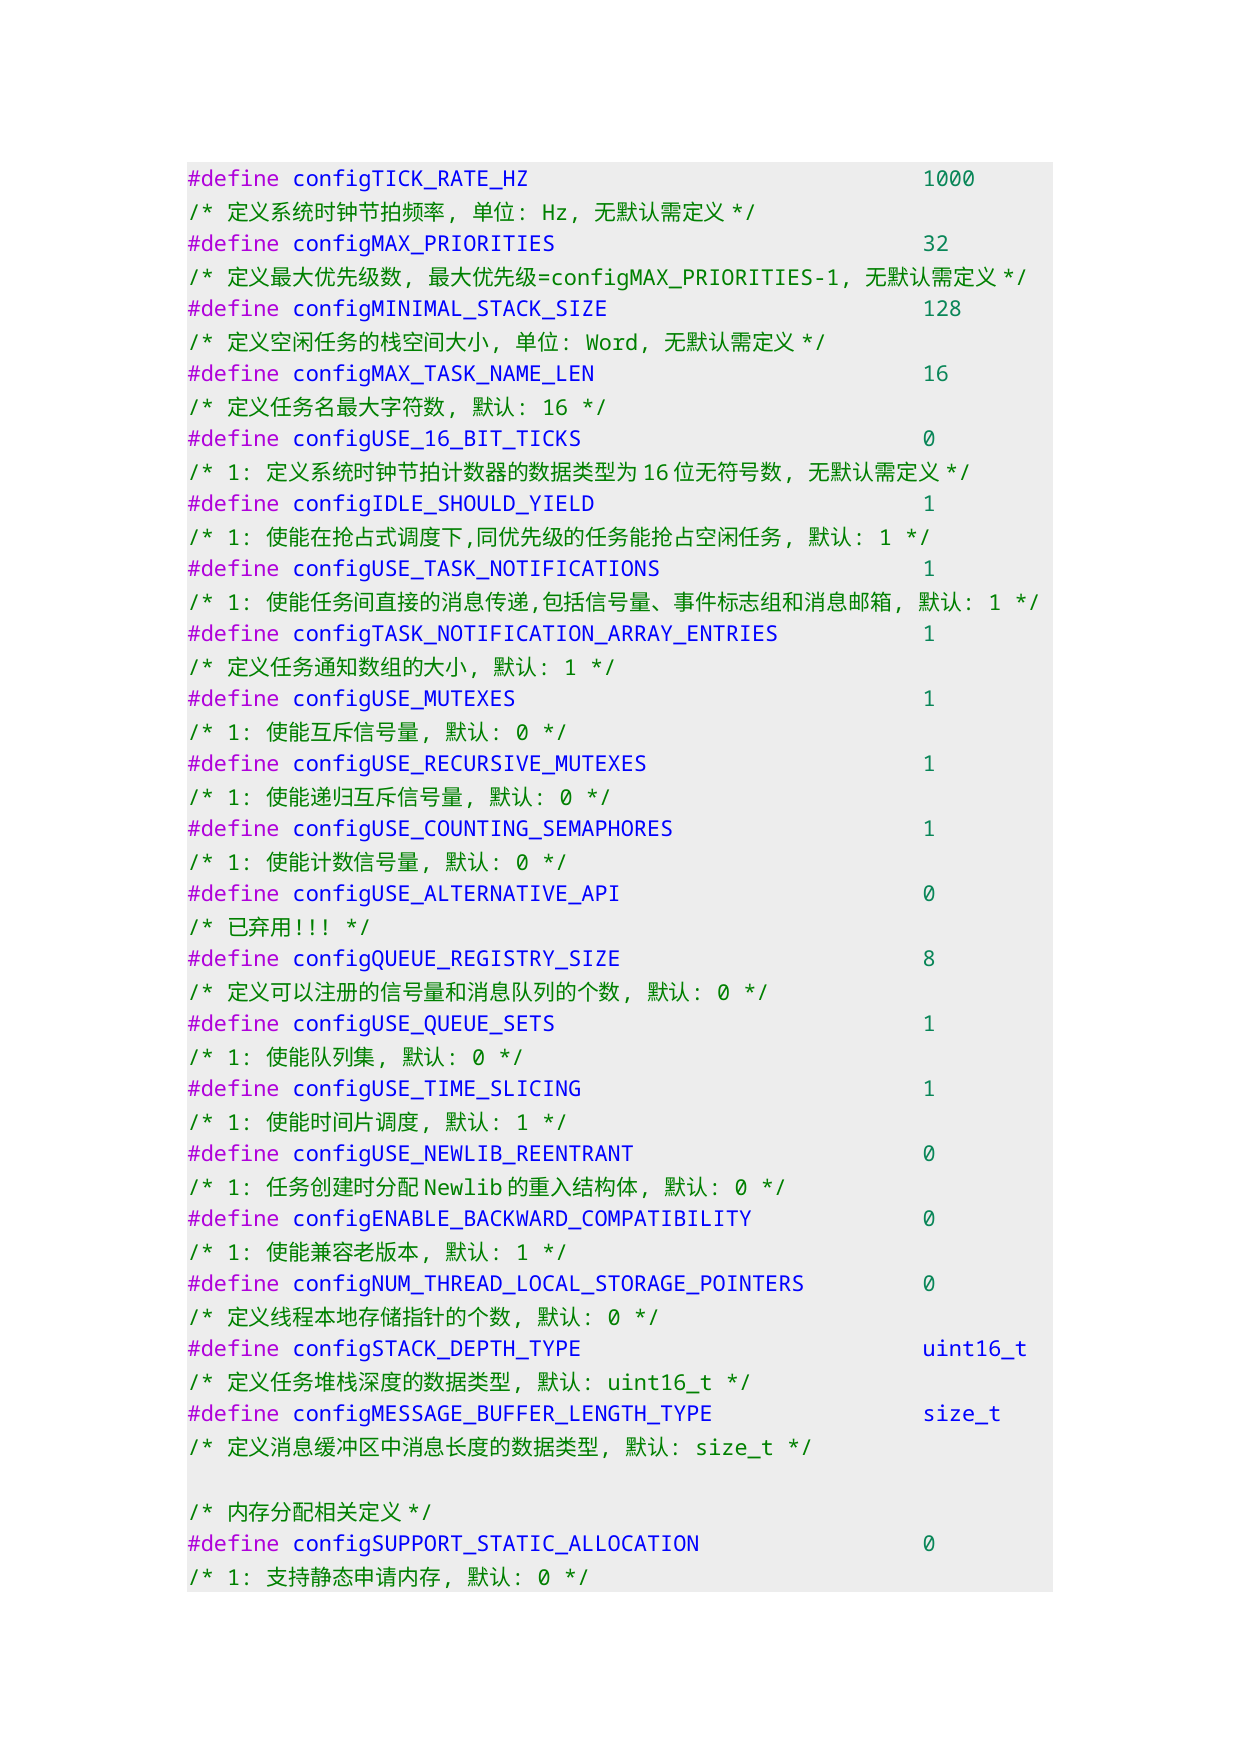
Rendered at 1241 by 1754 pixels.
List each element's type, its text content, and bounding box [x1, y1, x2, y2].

text #define configUSE_QUEUE_SETS 1 /* 1: 使能队列集, 默认: 0 */ [187, 1007, 1053, 1072]
text #define configUSE_ALTERNATIVE_API 0 /* 已弃用!!! */ [187, 877, 1053, 942]
text #define configSTACK_DEPTH_TYPE uint16_t /* 定义任务堆栈深度的数据类型, 默认: uint16_t */ [187, 1332, 1053, 1397]
text #define configQUEUE_REGISTRY_SIZE 8 /* 定义可以注册的信号量和消息队列的个数, 默认: 0 */ [187, 942, 1053, 1007]
text #define configUSE_16_BIT_TICKS 0 /* 1: 定义系统时钟节拍计数器的数据类型为16位无符号数, 无默认需定义 */ [187, 422, 1053, 487]
text #define configUSE_MUTEXES 1 /* 1: 使能互斥信号量, 默认: 0 */ [187, 682, 1053, 747]
text #define configUSE_COUNTING_SEMAPHORES 1 /* 1: 使能计数信号量, 默认: 0 */ [187, 812, 1053, 877]
text #define configENABLE_BACKWARD_COMPATIBILITY 0 /* 1: 使能兼容老版本, 默认: 1 */ [187, 1202, 1053, 1267]
text #define configUSE_RECURSIVE_MUTEXES 1 /* 1: 使能递归互斥信号量, 默认: 0 */ [187, 747, 1053, 812]
text #define configSUPPORT_STATIC_ALLOCATION 0 /* 1: 支持静态申请内存, 默认: 0 */ [187, 1527, 1053, 1592]
text /* 内存分配相关定义 */ [187, 1494, 1053, 1527]
text #define configNUM_THREAD_LOCAL_STORAGE_POINTERS 0 /* 定义线程本地存储指针的个数, 默认: 0 */ [187, 1267, 1053, 1332]
text #define configTICK_RATE_HZ 1000 /* 定义系统时钟节拍频率, 单位: Hz, 无默认需定义 */ [187, 162, 1053, 227]
text #define configMINIMAL_STACK_SIZE 128 /* 定义空闲任务的栈空间大小, 单位: Word, 无默认需定义 */ [187, 292, 1053, 357]
text #define configMESSAGE_BUFFER_LENGTH_TYPE size_t /* 定义消息缓冲区中消息长度的数据类型, 默认: size_t */ [187, 1397, 1053, 1462]
text #define configUSE_NEWLIB_REENTRANT 0 /* 1: 任务创建时分配Newlib的重入结构体, 默认: 0 */ [187, 1137, 1053, 1202]
text #define configIDLE_SHOULD_YIELD 1 /* 1: 使能在抢占式调度下,同优先级的任务能抢占空闲任务, 默认: 1 */ [187, 487, 1053, 552]
text #define configMAX_TASK_NAME_LEN 16 /* 定义任务名最大字符数, 默认: 16 */ [187, 357, 1053, 422]
text #define configUSE_TIME_SLICING 1 /* 1: 使能时间片调度, 默认: 1 */ [187, 1072, 1053, 1137]
text #define configMAX_PRIORITIES 32 /* 定义最大优先级数, 最大优先级=configMAX_PRIORITIES-1, 无默认需定义 */ [187, 227, 1053, 292]
text #define configTASK_NOTIFICATION_ARRAY_ENTRIES 1 /* 定义任务通知数组的大小, 默认: 1 */ [187, 617, 1053, 682]
text #define configUSE_TASK_NOTIFICATIONS 1 /* 1: 使能任务间直接的消息传递,包括信号量、事件标志组和消息邮箱, 默认: 1 */ [187, 552, 1053, 617]
